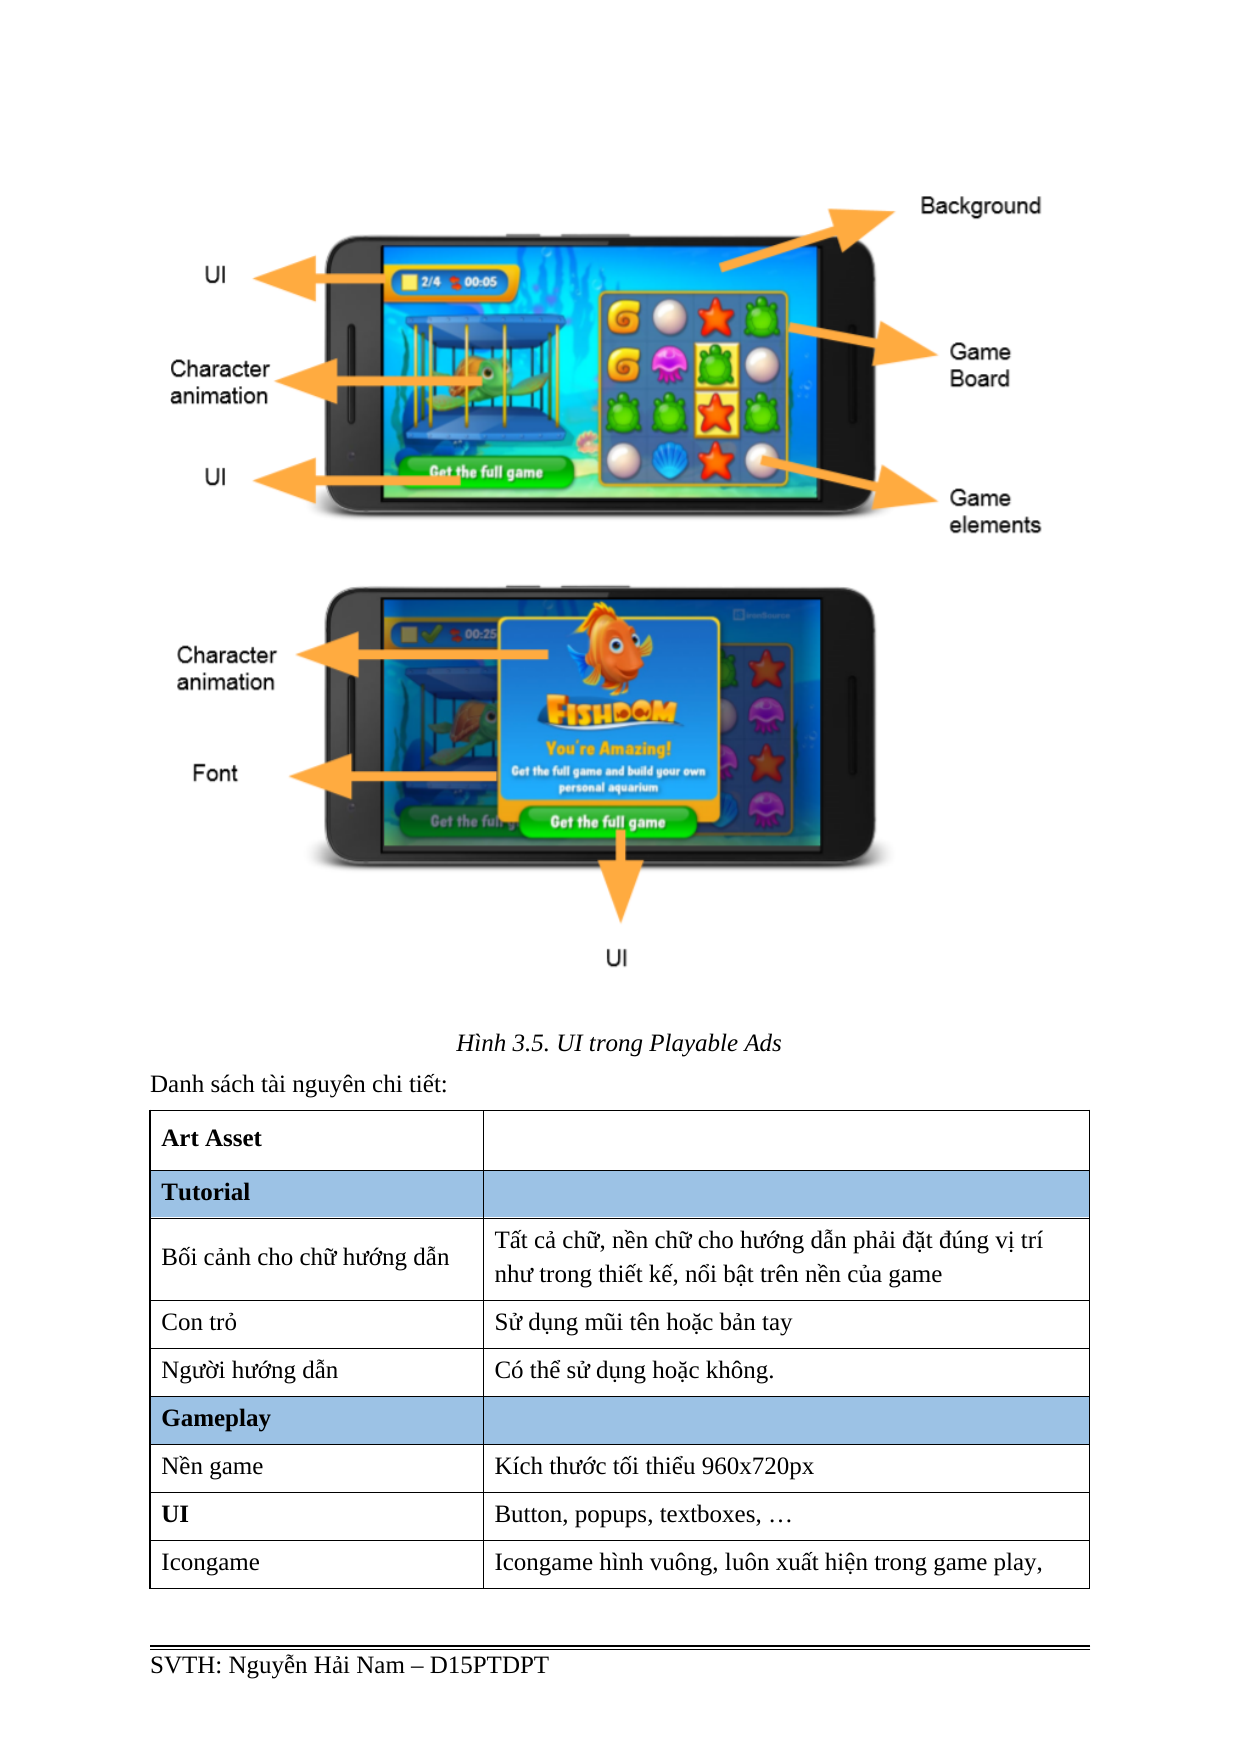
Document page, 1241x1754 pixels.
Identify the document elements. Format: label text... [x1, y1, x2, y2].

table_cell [484, 1541, 1089, 1588]
table_cell Sử dụng mũi tên hoặc bản tay [484, 1301, 1089, 1348]
table_cell Có thể sử dụng hoặc không. [484, 1349, 1089, 1396]
table_cell UI [151, 1493, 483, 1540]
table_cell Kích thước tối thiểu 960x720px [484, 1445, 1089, 1492]
table_cell Button, popups, textboxes, … [484, 1493, 1089, 1540]
table_cell Con trỏ [151, 1301, 483, 1348]
table_cell Người hướng dẫn [151, 1349, 483, 1396]
table_cell Tutorial [151, 1171, 483, 1217]
text Hình 3.5. UI trong Playable Ads [150, 1028, 1090, 1057]
table_cell [484, 1171, 1089, 1217]
table_header Art Asset [151, 1111, 483, 1169]
table_cell Nền game [151, 1445, 483, 1492]
table_cell [484, 1397, 1089, 1444]
table_cell Icongame [151, 1541, 483, 1588]
table_header [484, 1111, 1089, 1169]
table_cell Gameplay [151, 1397, 483, 1444]
table_cell Tất cả chữ, nền chữ cho hướng dẫn phải đặt đúng vị trí như trong thiết kế, nổi bật trên nền của game [484, 1219, 1089, 1300]
text Danh sách tài nguyên chi tiết: [150, 1069, 1090, 1097]
picture [170, 150, 1071, 1016]
table_cell Bối cảnh cho chữ hướng dẫn [151, 1219, 483, 1300]
